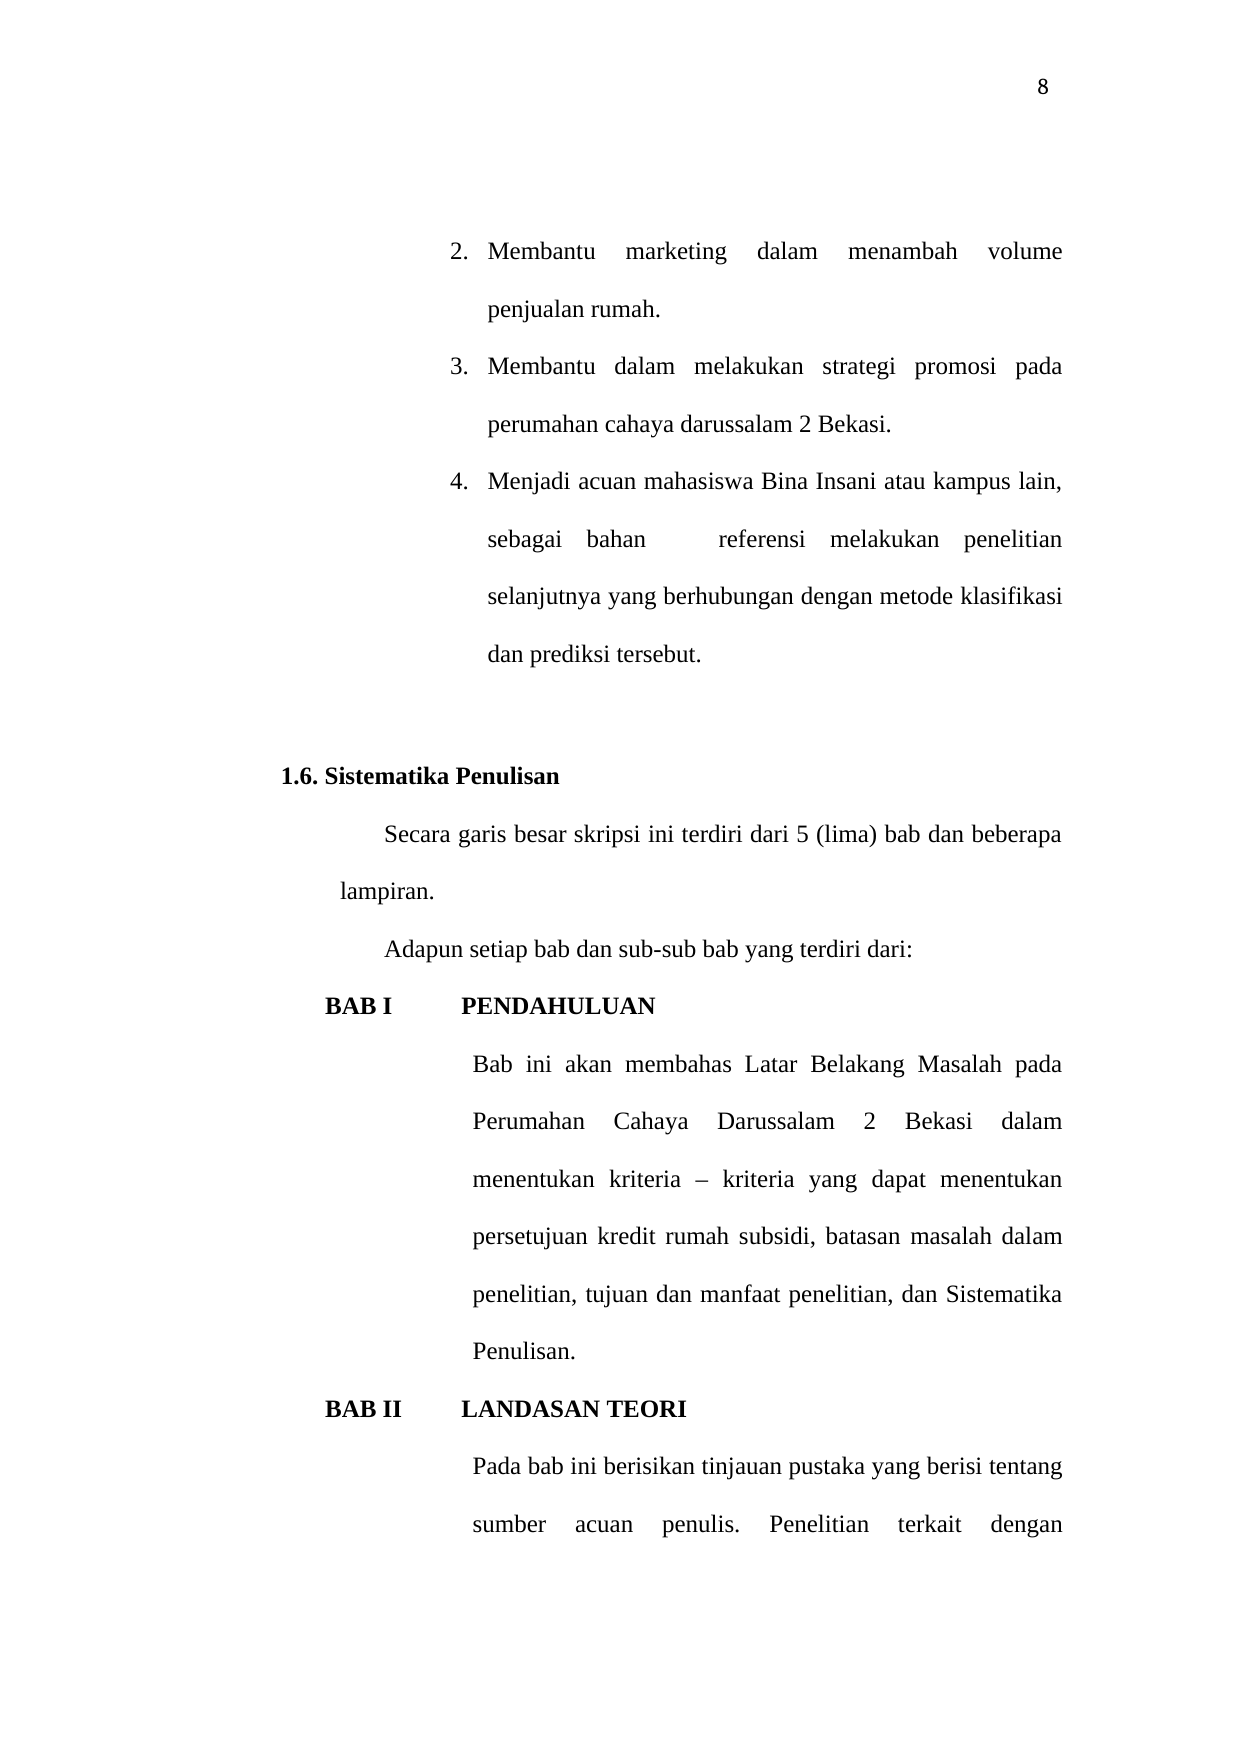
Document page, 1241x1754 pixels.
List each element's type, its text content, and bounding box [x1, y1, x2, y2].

subtitle 1.6. Sistematika Penulisan [281, 761, 1063, 790]
text Bab ini akan membahas Latar Belakang Masalah pada Perumahan Cahaya Darussalam 2 Bekasi dalam menentukan kriteria – kriteria yang dapat menentukan persetujuan kredit rumah subsidi, batasan masalah dalam penelitian, tujuan dan manfaat penelitian, dan Sistematika Penulisan. [472, 1049, 1063, 1365]
text BAB I PENDAHULUAN [325, 991, 1063, 1020]
text BAB II LANDASAN TEORI [325, 1394, 1063, 1423]
list Membantu dalam melakukan strategi promosi pada perumahan cahaya darussalam 2 Bekasi. [450, 351, 1063, 437]
list Membantu marketing dalam menambah volume penjualan rumah. [450, 236, 1063, 322]
text Secara garis besar skripsi ini terdiri dari 5 (lima) bab dan beberapa lampiran. [340, 819, 1063, 905]
list Menjadi acuan mahasiswa Bina Insani atau kampus lain, sebagai bahan referensi melakukan penelitian selanjutnya yang berhubungan dengan metode klasifikasi dan prediksi tersebut. [450, 466, 1063, 667]
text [472, 1451, 1063, 1538]
text Adapun setiap bab dan sub-sub bab yang terdiri dari: [340, 934, 1063, 963]
